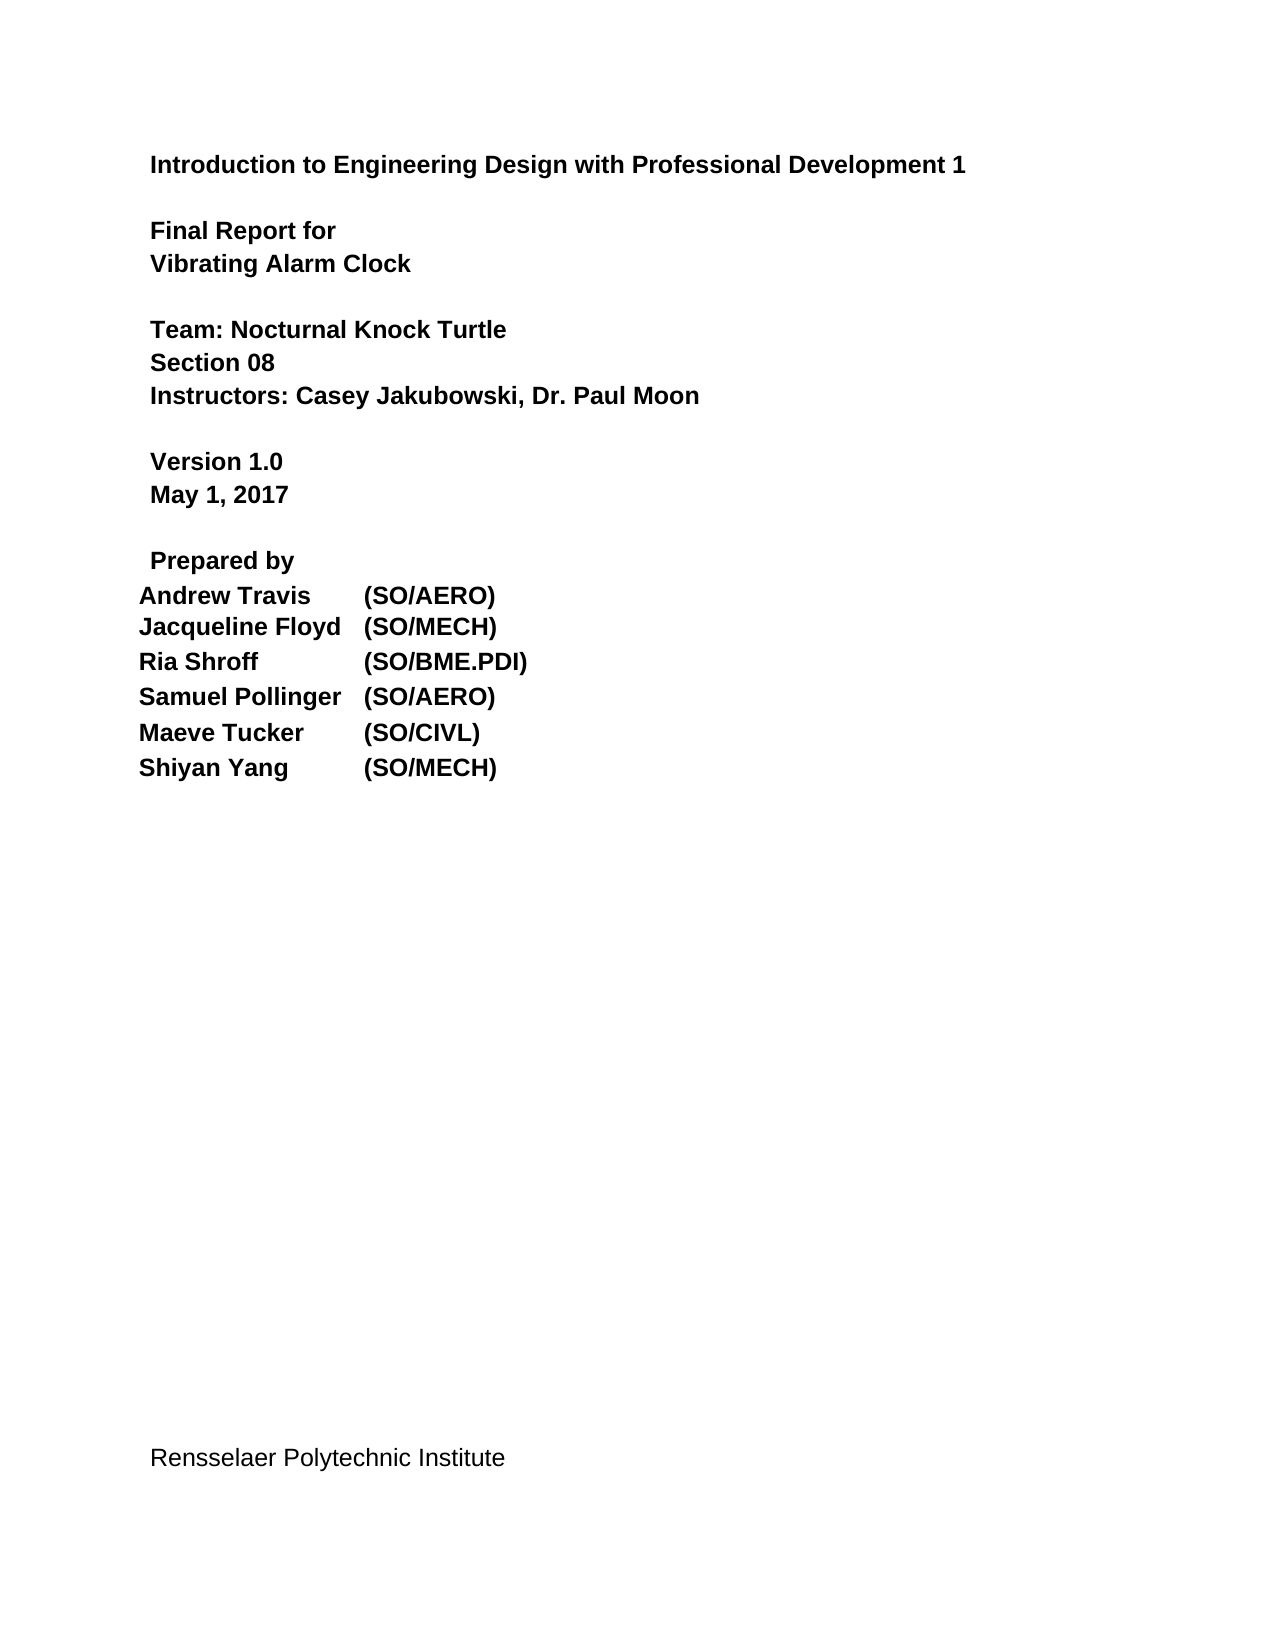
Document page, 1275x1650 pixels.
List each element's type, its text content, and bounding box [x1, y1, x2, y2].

text Vibrating Alarm Clock [150, 249, 1125, 278]
text Introduction to Engineering Design with Professional Development 1 [150, 150, 1125, 179]
table_cell (SO/BME.PDI) [365, 647, 1113, 680]
table_cell Maeve Tucker [140, 718, 363, 751]
text Version 1.0 [150, 447, 1125, 476]
text Instructors: Casey Jakubowski, Dr. Paul Moon [150, 381, 1125, 410]
table_cell (SO/CIVL) [365, 718, 1113, 751]
table_cell Jacqueline Floyd [140, 612, 363, 645]
table_cell (SO/AERO) [365, 683, 1113, 715]
text Section 08 [150, 348, 1125, 377]
text May 1, 2017 [150, 480, 1125, 509]
table_cell Shiyan Yang [140, 753, 363, 786]
table_cell (SO/MECH) [365, 612, 1113, 645]
table_cell Samuel Pollinger [140, 683, 363, 715]
text Final Report for [150, 216, 1125, 245]
table_cell (SO/MECH) [365, 753, 1113, 786]
text Team: Nocturnal Knock Turtle [150, 315, 1125, 344]
table_header (SO/AERO) [365, 581, 1113, 610]
text Prepared by [150, 546, 1125, 575]
table_cell Ria Shroff [140, 647, 363, 680]
table_header Andrew Travis [140, 581, 363, 610]
